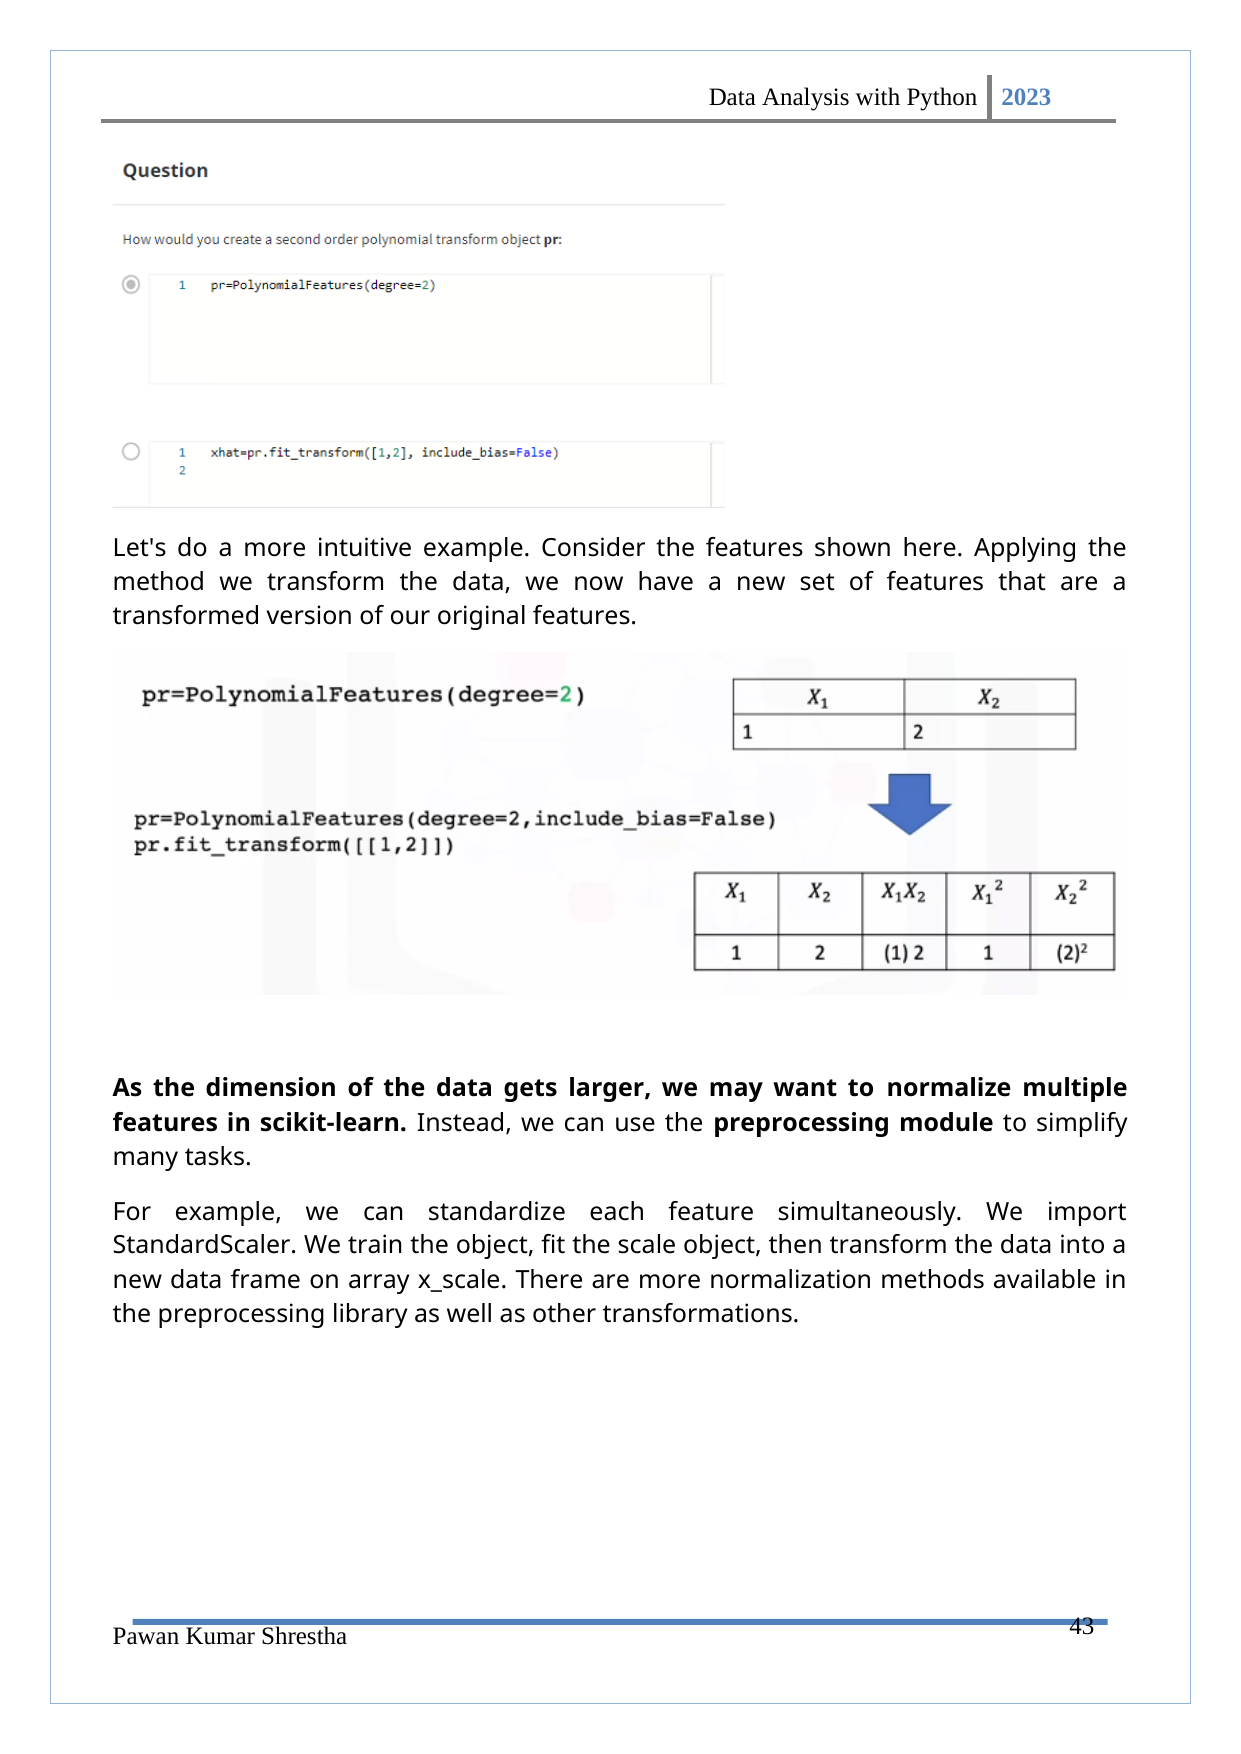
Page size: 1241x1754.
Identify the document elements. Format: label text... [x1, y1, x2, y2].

text As the dimension of the data gets larger, we may want to normalize multiple features in scikit-learn. Instead, we can use the preprocessing module to simplify many tasks. [112, 1070, 1128, 1172]
picture [112, 652, 1128, 995]
text Let's do a more intuitive example. Consider the features shown here. Applying the method we transform the data, we now have a new set of features that are a transformed version of our original features. [112, 529, 1128, 632]
picture [112, 152, 725, 509]
text For example, we can standardize each feature simultaneously. We import StandardScaler. We train the object, fit the scale object, then transform the data into a new data frame on array x_scale. There are more normalization methods available in the preprocessing library as well as other transformations. [112, 1193, 1128, 1329]
